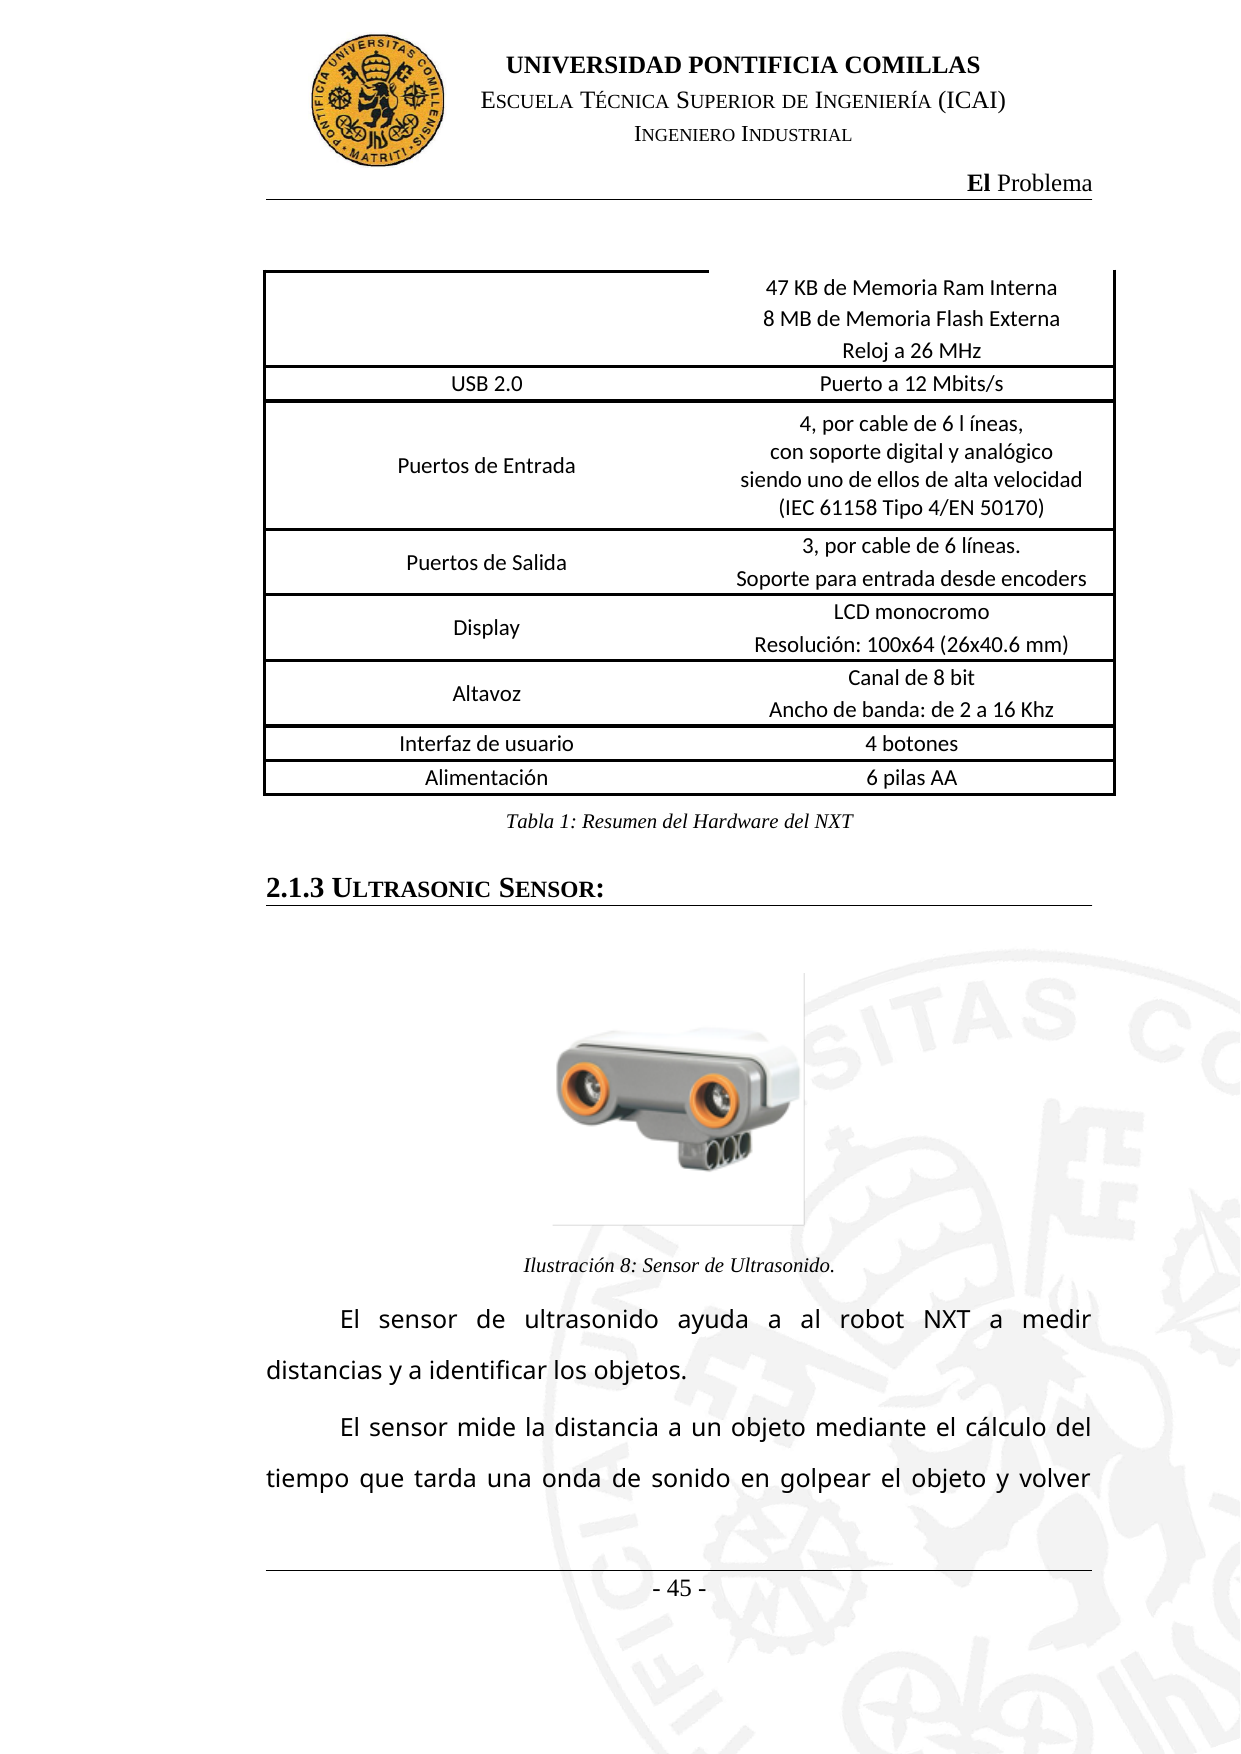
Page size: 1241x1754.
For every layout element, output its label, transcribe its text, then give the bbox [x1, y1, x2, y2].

table_cell Alimentación [266, 762, 709, 793]
table_cell Puertos de Salida [266, 531, 709, 593]
picture [357, 782, 1241, 1754]
table_cell Reloj a 26 MHz [709, 332, 1113, 365]
table_cell 47 KB de Memoria Ram Interna [709, 270, 1113, 301]
table_cell LCD monocromo [709, 596, 1113, 626]
table_cell 8 MB de Memoria Flash Externa [709, 301, 1113, 332]
table_cell Ancho de banda: de 2 a 16 Khz [709, 691, 1113, 724]
table_cell Resolución: 100x64 (26x40.6 mm) [709, 626, 1113, 659]
table_cell Puerto a 12 Mbits/s [709, 368, 1113, 399]
table_cell Display [266, 596, 709, 659]
table_cell Interfaz de usuario [266, 728, 709, 759]
text El sensor de ultrasonido ayuda a al robot NXT a medir distancias y a identificar los objetos. [266, 1302, 1092, 1387]
table_cell 3, por cable de 6 líneas. [709, 531, 1113, 560]
table_cell 6 pilas AA [709, 762, 1113, 793]
table_cell 4, por cable de 6 l íneas, con soporte digital y analógico siendo uno de ellos de alta velocidad (IEC 61158 Tipo 4/EN 50170) [709, 403, 1113, 527]
table_cell Altavoz [266, 662, 709, 724]
table_cell Soporte para entrada desde encoders [709, 560, 1113, 593]
subtitle Ultrasonic Sensor: [266, 870, 1092, 905]
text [266, 1410, 1092, 1495]
table_cell Canal de 8 bit [709, 662, 1113, 691]
table_cell Puertos de Entrada [266, 403, 709, 527]
text Tabla 1: Resumen del Hardware del NXT [266, 809, 1092, 833]
text Ilustración 8: Sensor de Ultrasonido. [266, 1253, 1092, 1277]
table_cell 4 botones [709, 728, 1113, 759]
table_cell USB 2.0 [266, 368, 709, 399]
